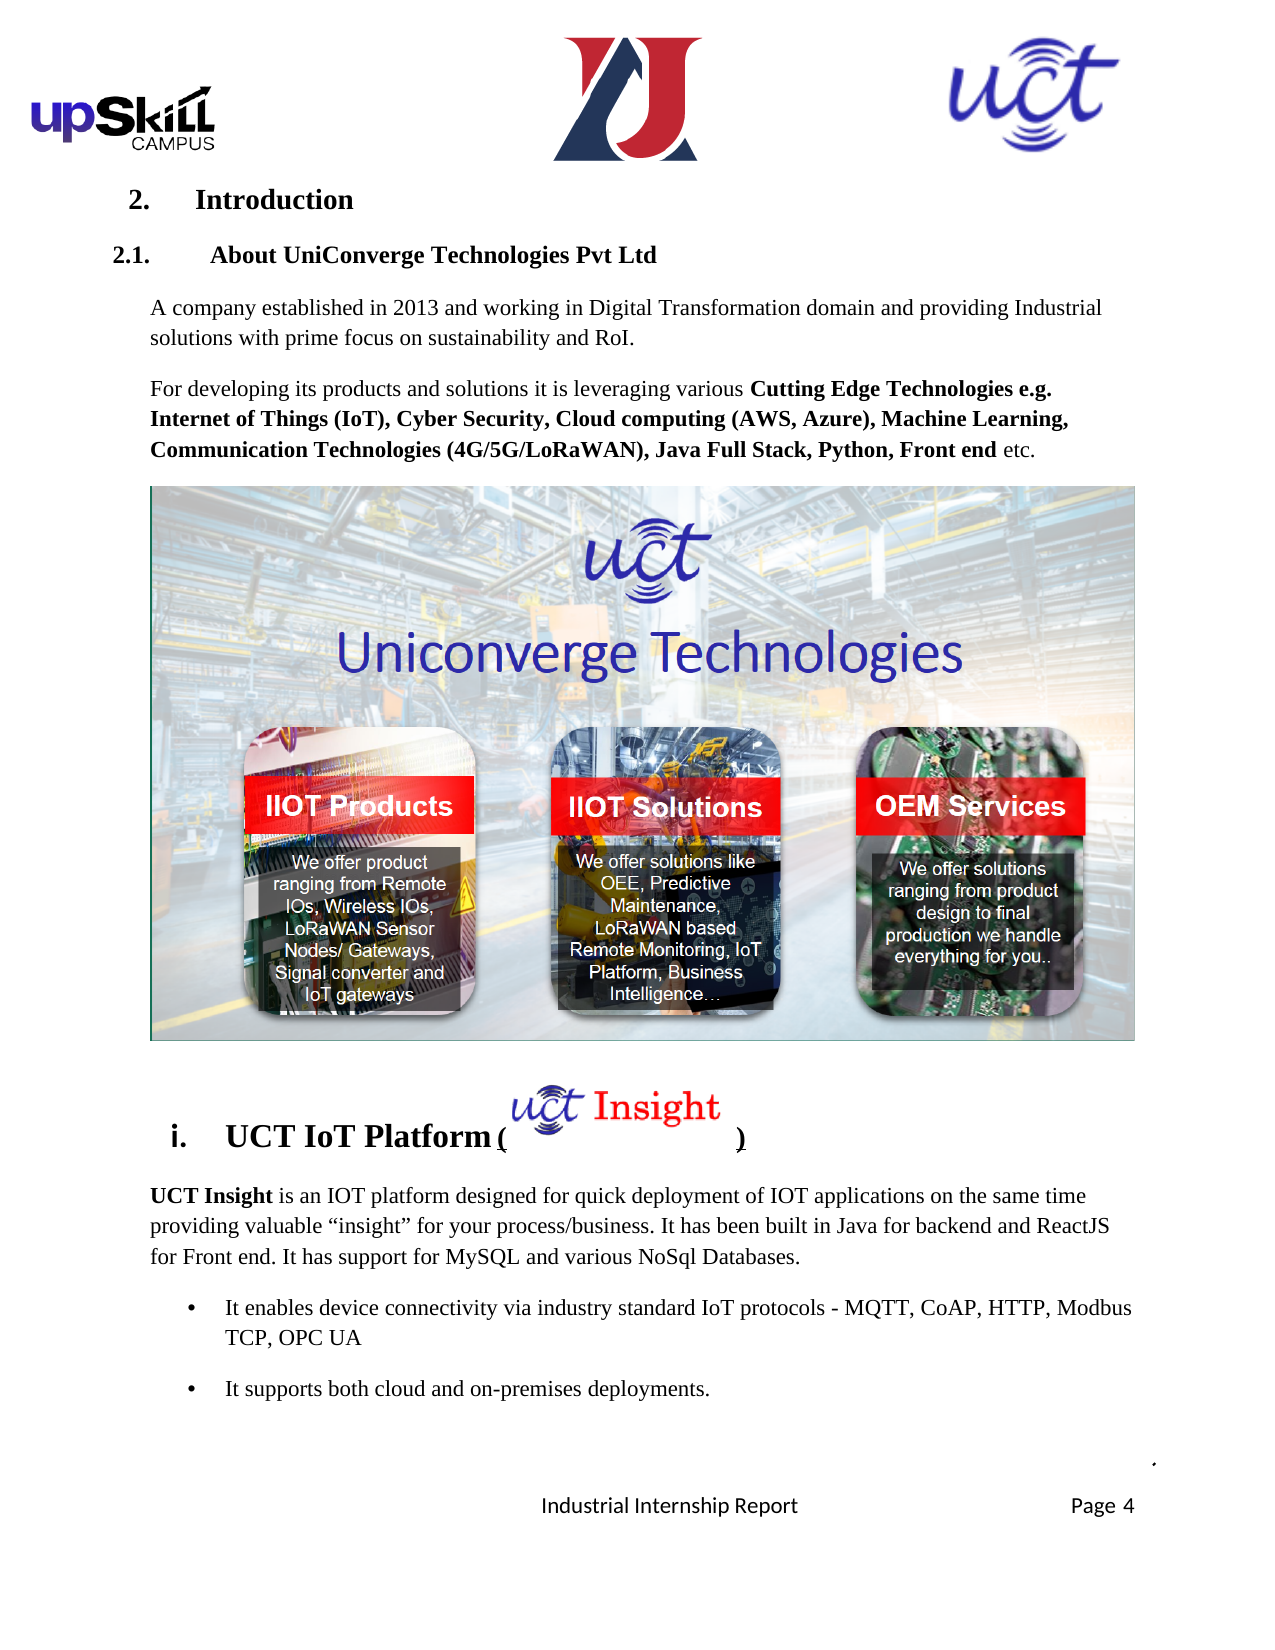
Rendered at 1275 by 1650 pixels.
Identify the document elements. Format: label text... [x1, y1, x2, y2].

list UCT IoT Platform () [187, 1065, 1134, 1155]
list It enables device connectivity via industry standard IoT protocols - MQTT, CoAP, HTTP, Modbus TCP, OPC UA [187, 1294, 1134, 1350]
picture [0, 74, 246, 154]
picture [946, 28, 1125, 154]
text For developing its products and solutions it is leveraging various Cutting Edge Technologies e.g. Internet of Things (IoT), Cyber Security, Cloud computing (AWS, Azure), Machine Learning, Communication Technologies (4G/5G/LoRaWAN), Java Full Stack, Python, Front end etc. [150, 375, 1134, 462]
subtitle About UniConverge Technologies Pvt Ltd [150, 240, 1134, 269]
text A company established in 2013 and working in Digital Transformation domain and providing Industrial solutions with prime focus on sustainability and RoI. [150, 294, 1134, 351]
picture [150, 486, 1135, 1041]
picture [553, 37, 703, 161]
text UCT Insight is an IOT platform designed for quick deployment of IOT applications on the same time providing valuable “insight” for your process/business. It has been built in Java for backend and ReactJS for Front end. It has support for MySQL and various NoSql Databases. [150, 1182, 1134, 1269]
picture [506, 1065, 736, 1147]
subtitle Introduction [150, 182, 1134, 215]
list It supports both cloud and on-premises deployments. [187, 1375, 1134, 1402]
